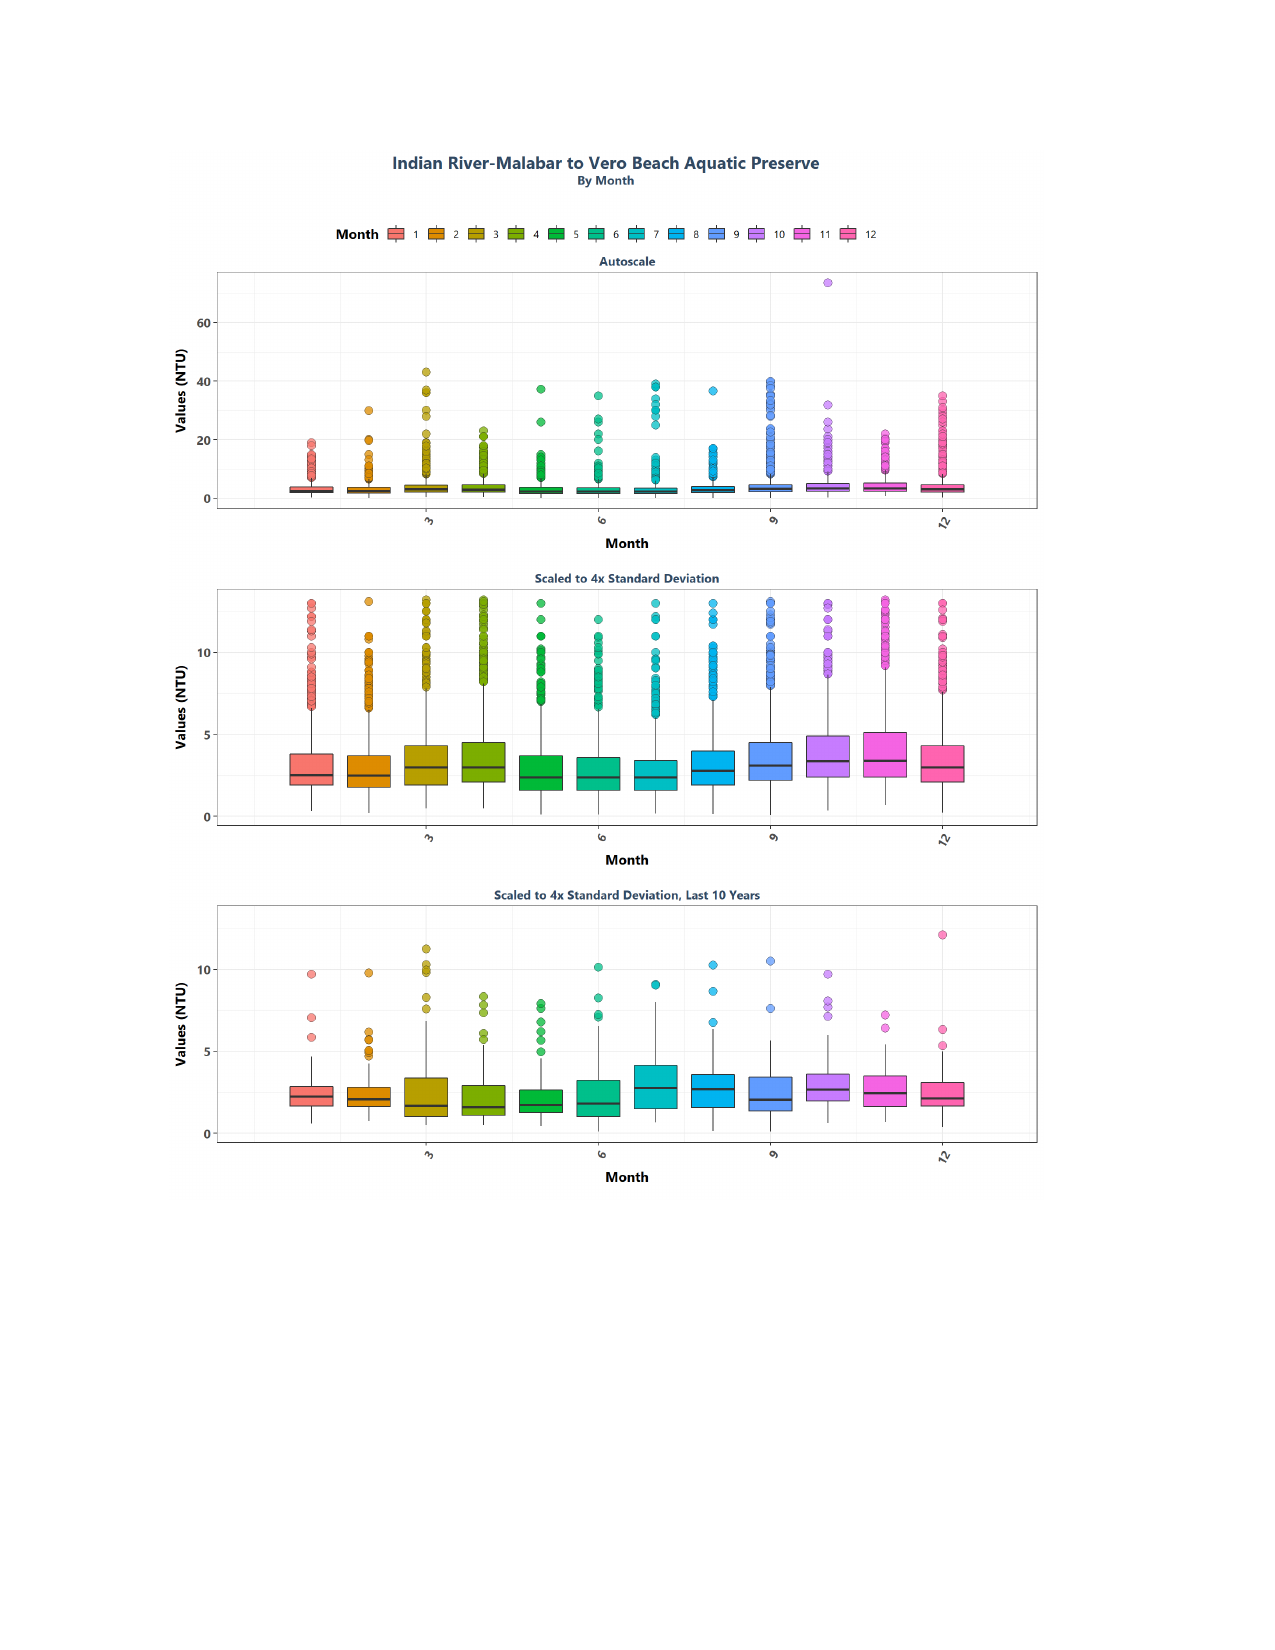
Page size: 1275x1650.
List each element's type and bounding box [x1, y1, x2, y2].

picture [168, 150, 1044, 1200]
